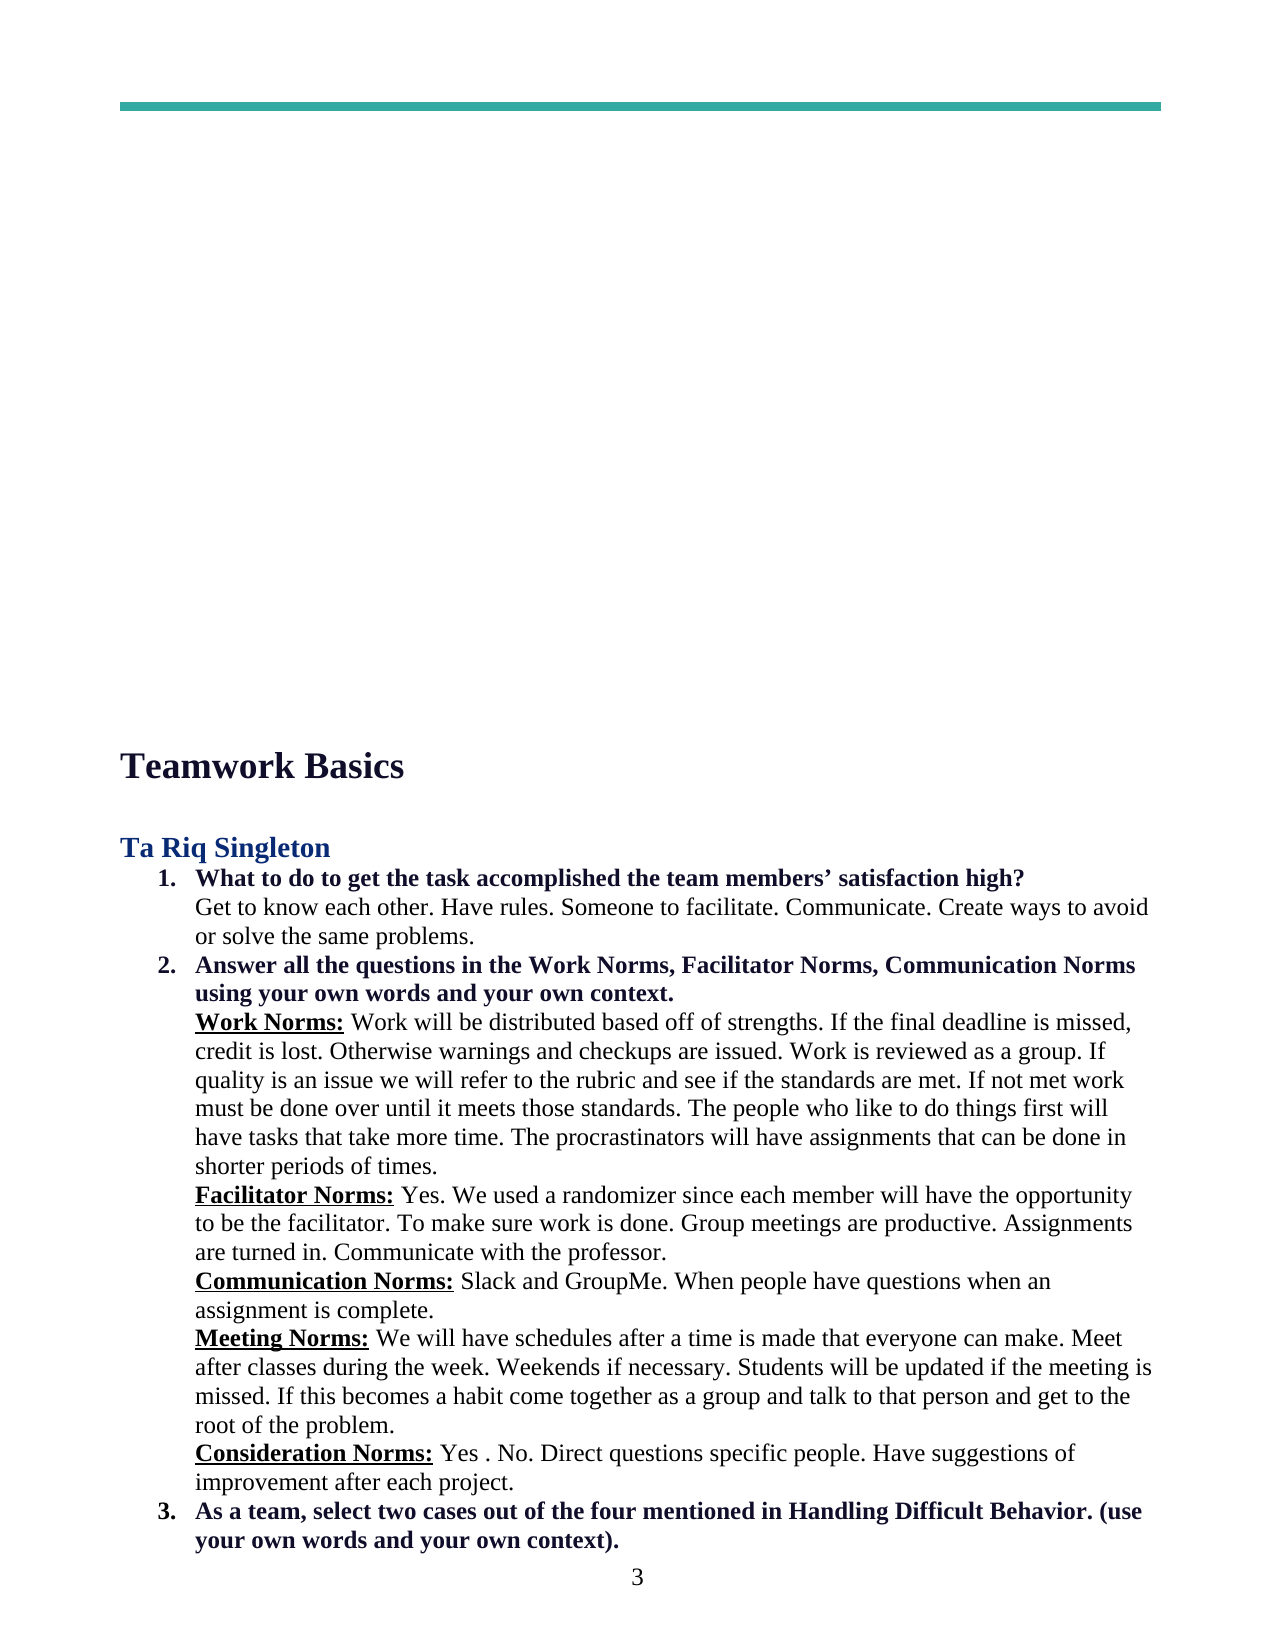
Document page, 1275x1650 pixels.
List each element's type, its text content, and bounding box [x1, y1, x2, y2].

list What to do to get the task accomplished the team members’ satisfaction high? [157, 863, 1155, 892]
text Consideration Norms: Yes . No. Direct questions specific people. Have suggestions of improvement after each project. [195, 1438, 1155, 1496]
text Meeting Norms: We will have schedules after a time is made that everyone can make. Meet after classes during the week. Weekends if necessary. Students will be updated if the meeting is missed. If this becomes a habit come together as a group and talk to that person and get to the root of the problem. [195, 1323, 1155, 1438]
text Ta Riq Singleton [120, 830, 1155, 863]
list As a team, select two cases out of the four mentioned in Handling Difficult Behavior. (use your own words and your own context). [157, 1496, 1155, 1553]
text Teamwork Basics [120, 744, 1155, 787]
list Answer all the questions in the Work Norms, Facilitator Norms, Communication Norms using your own words and your own context. [157, 950, 1155, 1007]
text Work Norms: Work will be distributed based off of strengths. If the final deadline is missed, credit is lost. Otherwise warnings and checkups are issued. Work is reviewed as a group. If quality is an issue we will refer to the rubric and see if the standards are met. If not met work must be done over until it meets those standards. The people who like to do things first will have tasks that take more time. The procrastinators will have assignments that can be done in shorter periods of times. [195, 1007, 1155, 1180]
text Get to know each other. Have rules. Someone to facilitate. Communicate. Create ways to avoid or solve the same problems. [195, 892, 1155, 950]
text Facilitator Norms: Yes. We used a randomizer since each member will have the opportunity to be the facilitator. To make sure work is done. Group meetings are productive. Assignments are turned in. Communicate with the professor. [195, 1180, 1155, 1266]
text Communication Norms: Slack and GroupMe. When people have questions when an assignment is complete. [195, 1266, 1155, 1323]
